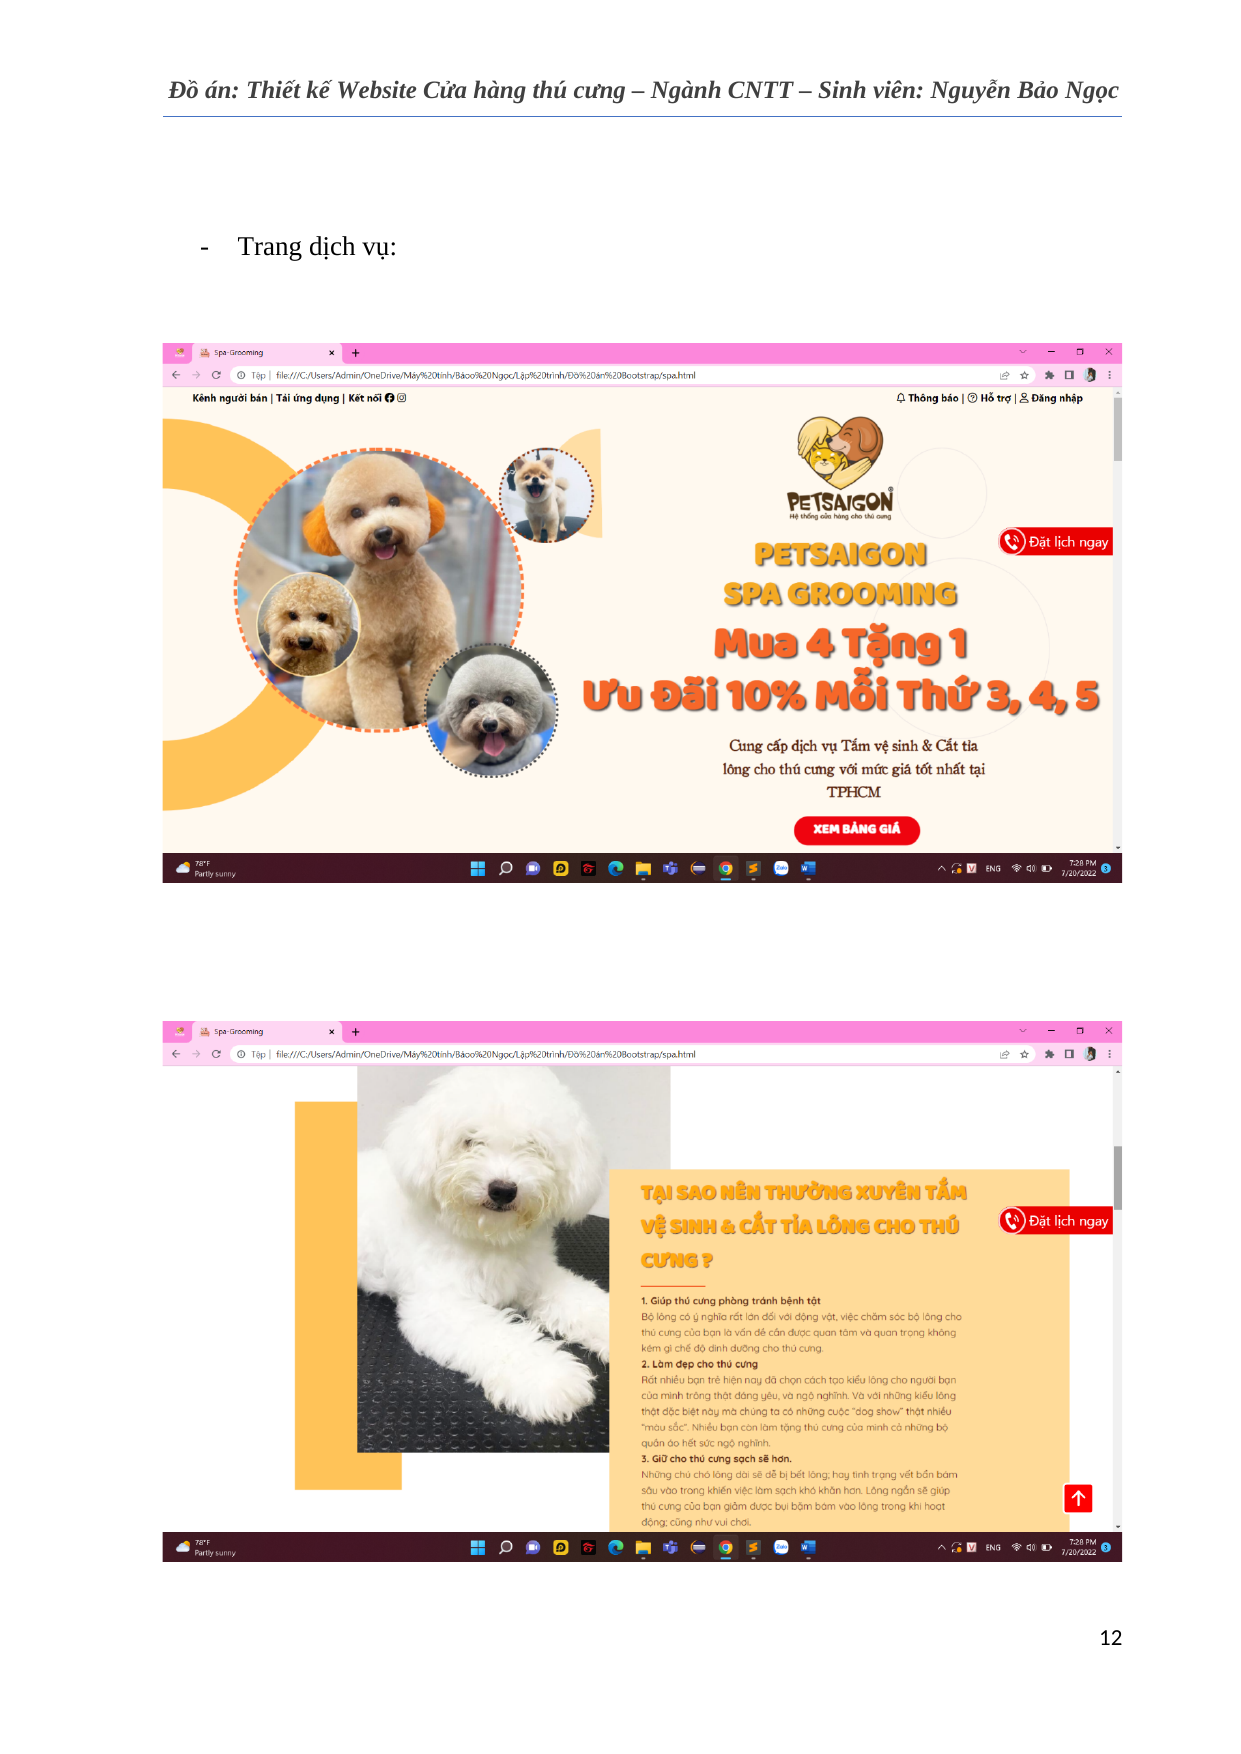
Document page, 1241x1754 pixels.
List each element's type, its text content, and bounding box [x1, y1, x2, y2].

picture [162, 343, 1123, 883]
list Trang dịch vụ: [200, 230, 1122, 261]
picture [162, 1021, 1123, 1562]
